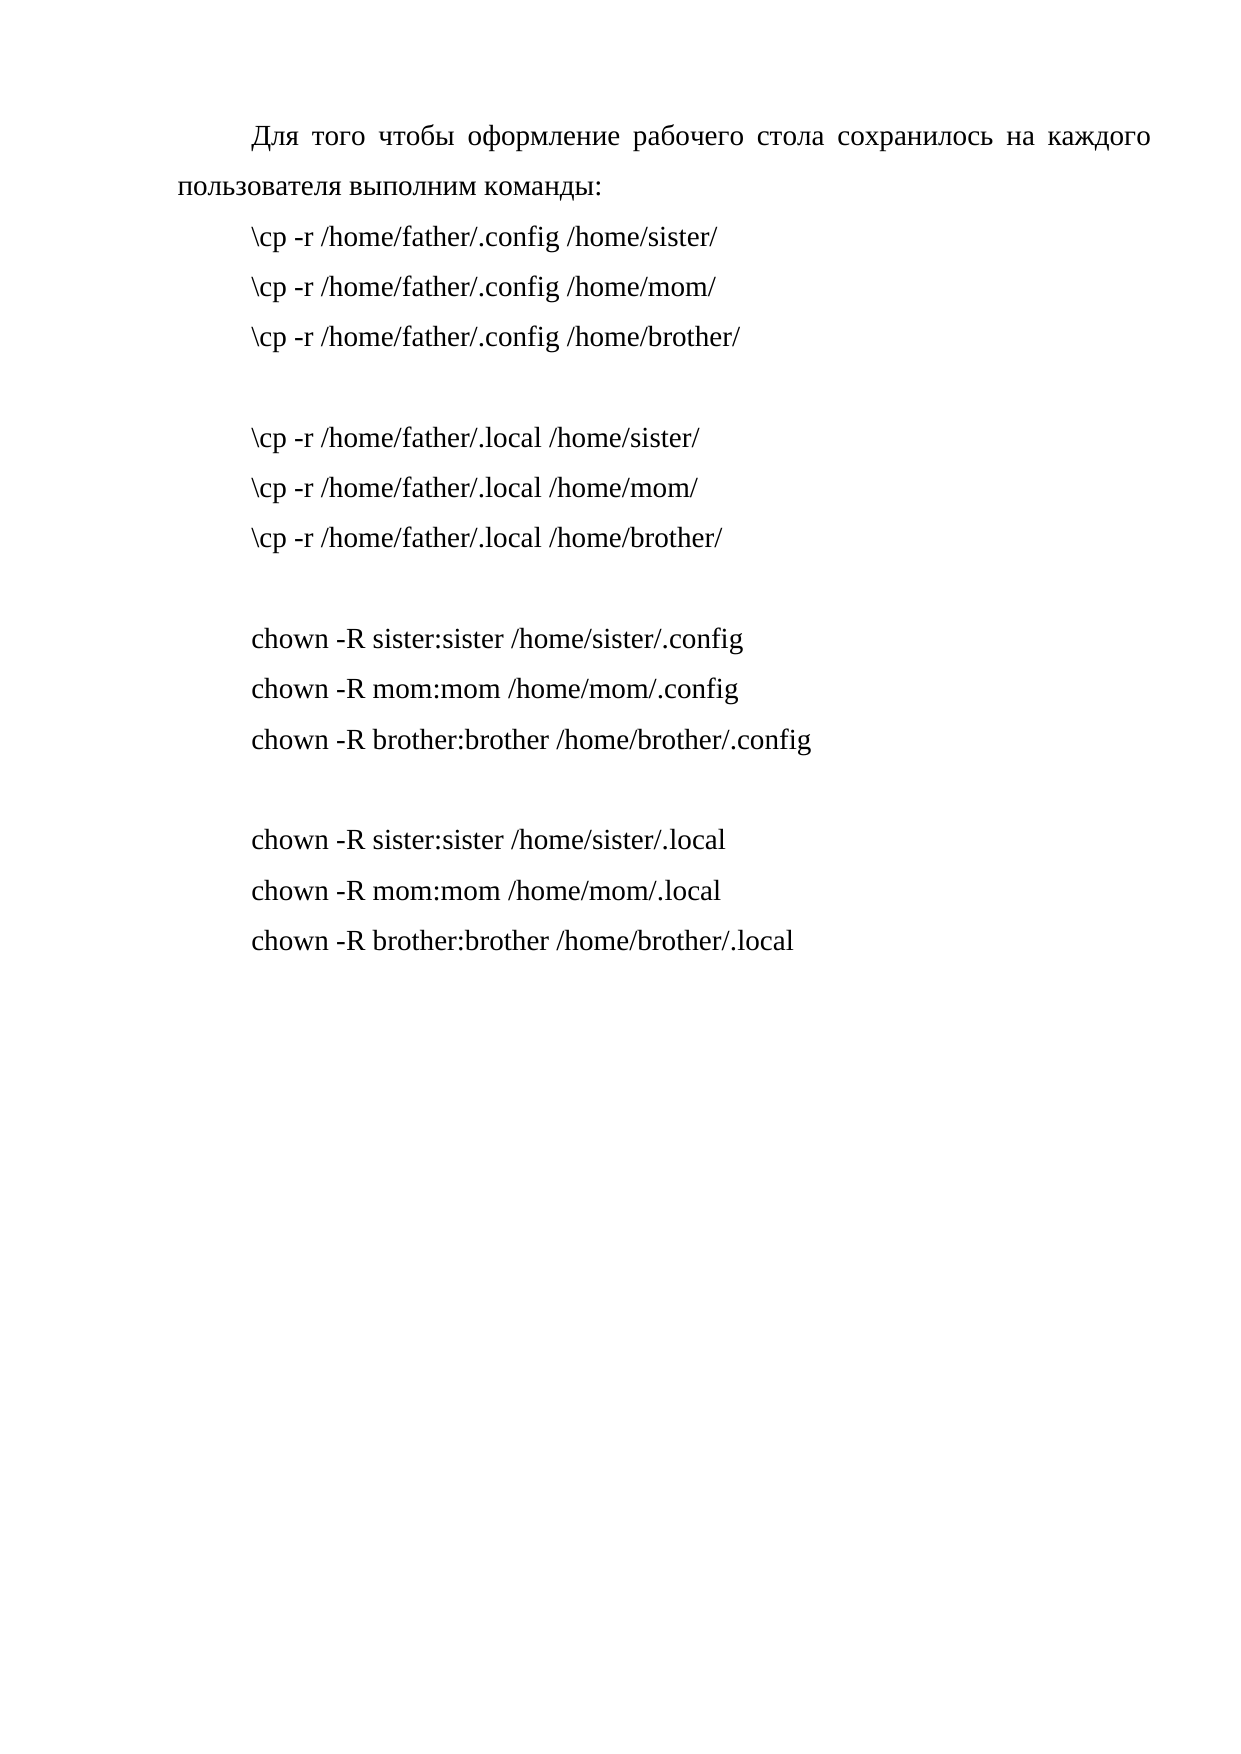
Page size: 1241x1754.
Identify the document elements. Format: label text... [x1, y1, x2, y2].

text \cp -r /home/father/.local /home/brother/ [177, 521, 1152, 554]
text Для того чтобы оформление рабочего стола сохранилось на каждого пользователя выполним команды: [177, 118, 1152, 202]
text \cp -r /home/father/.config /home/mom/ [177, 269, 1152, 303]
text \cp -r /home/father/.local /home/mom/ [177, 470, 1152, 504]
text chown -R brother:brother /home/brother/.local [177, 923, 1152, 957]
text chown -R sister:sister /home/sister/.config [177, 621, 1152, 655]
text chown -R sister:sister /home/sister/.local [177, 822, 1152, 856]
text chown -R mom:mom /home/mom/.local [177, 873, 1152, 906]
text chown -R mom:mom /home/mom/.config [177, 672, 1152, 705]
text chown -R brother:brother /home/brother/.config [177, 722, 1152, 755]
text \cp -r /home/father/.config /home/sister/ [177, 219, 1152, 252]
text \cp -r /home/father/.config /home/brother/ [177, 319, 1152, 353]
text \cp -r /home/father/.local /home/sister/ [177, 420, 1152, 453]
